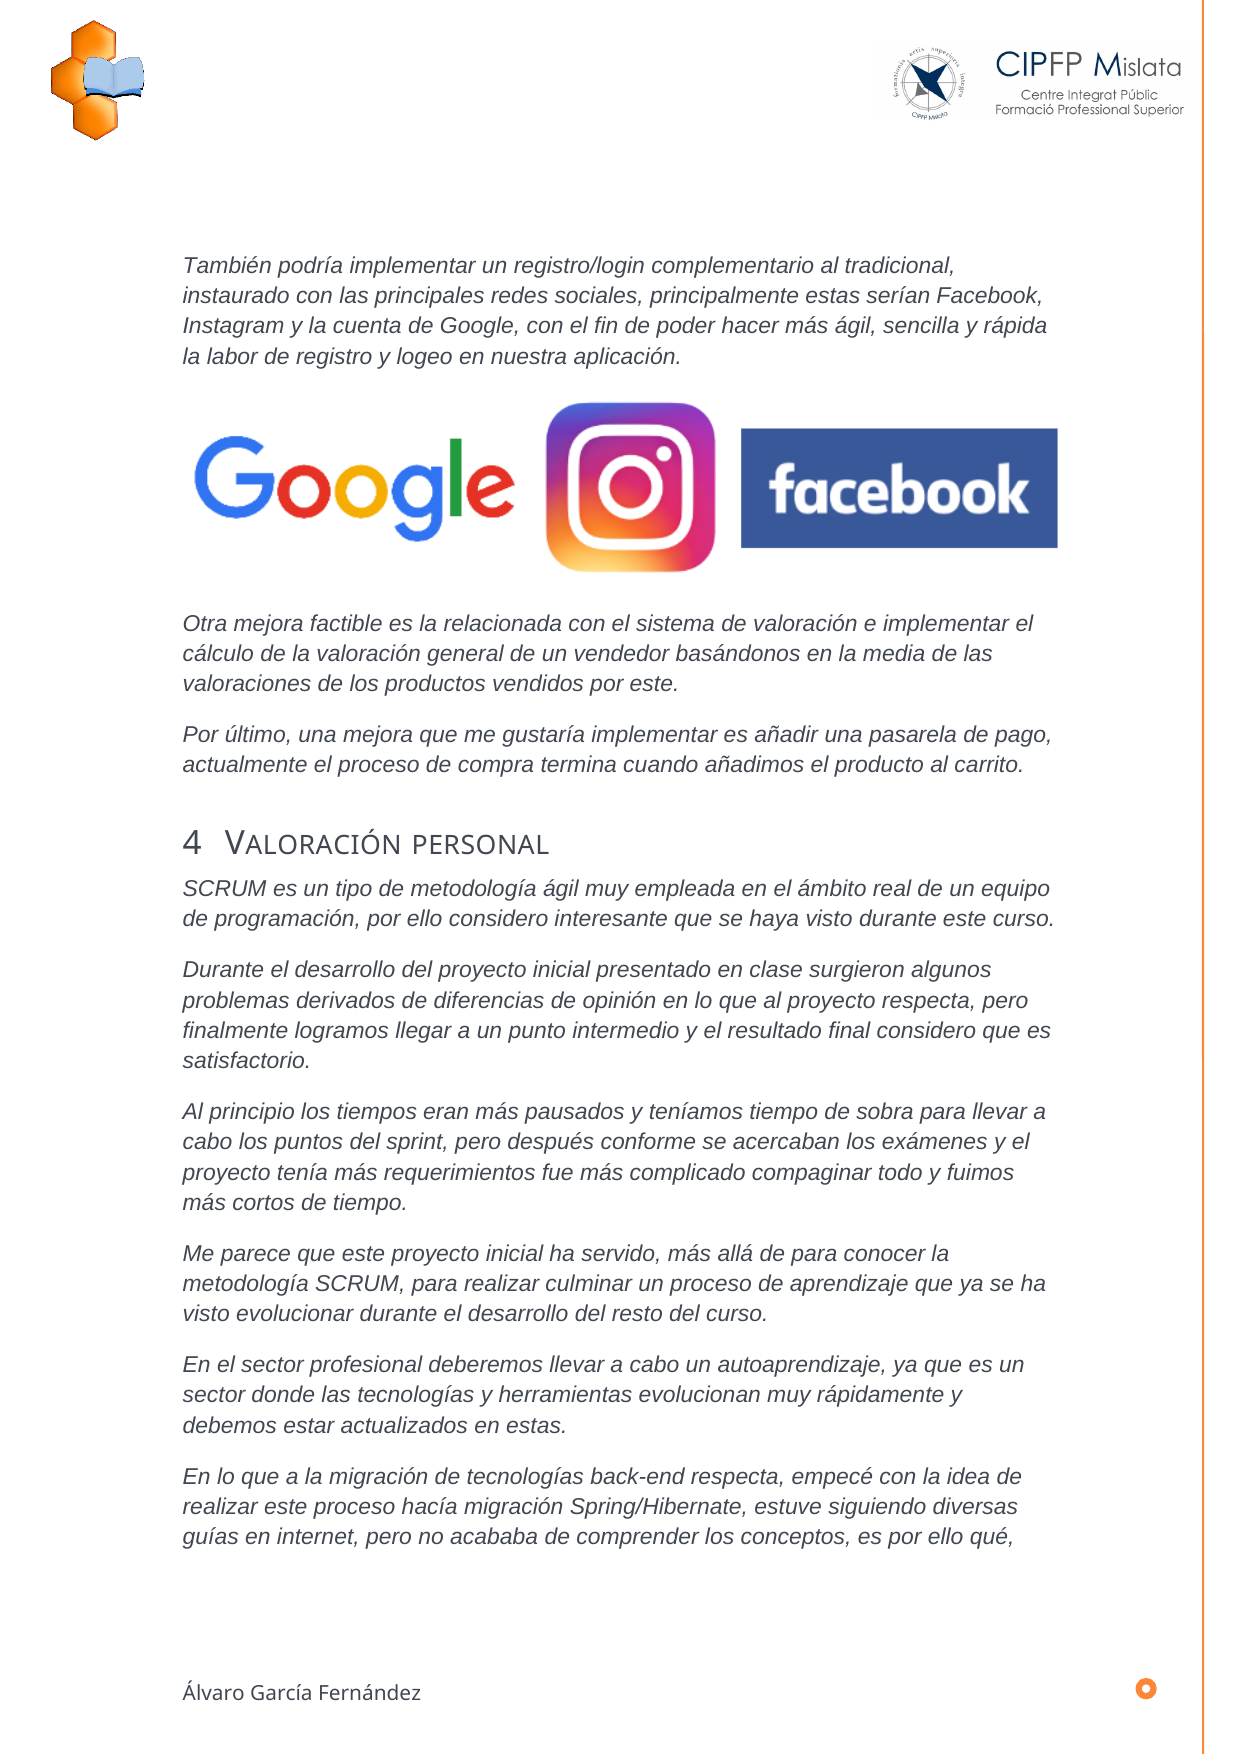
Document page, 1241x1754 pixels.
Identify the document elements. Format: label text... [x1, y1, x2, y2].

text SCRUM es un tipo de metodología ágil muy empleada en el ámbito real de un equipo de programación, por ello considero interesante que se haya visto durante este curso. [182, 875, 1058, 932]
picture [41, 18, 164, 141]
text Al principio los tiempos eran más pausados y teníamos tiempo de sobra para llevar a cabo los puntos del sprint, pero después conforme se acercaban los exámenes y el proyecto tenía más requerimientos fue más complicado compaginar todo y fuimos más cortos de tiempo. [182, 1098, 1058, 1215]
text Me parece que este proyecto inicial ha servido, más allá de para conocer la metodología SCRUM, para realizar culminar un proceso de aprendizaje que ya se ha visto evolucionar durante el desarrollo del resto del curso. [182, 1240, 1058, 1327]
text En el sector profesional deberemos llevar a cabo un autoaprendizaje, ya que es un sector donde las tecnologías y herramientas evolucionan muy rápidamente y debemos estar actualizados en estas. [182, 1351, 1058, 1438]
subtitle Valoración personal [182, 819, 1058, 864]
text Durante el desarrollo del proyecto inicial presentado en clase surgieron algunos problemas derivados de diferencias de opinión en lo que al proyecto respecta, pero finalmente logramos llegar a un punto intermedio y el resultado final considero que es satisfactorio. [182, 956, 1058, 1073]
text Por último, una mejora que me gustaría implementar es añadir una pasarela de pago, actualmente el proceso de compra termina cuando añadimos el producto al carrito. [182, 721, 1058, 777]
text También podría implementar un registro/login complementario al tradicional, instaurado con las principales redes sociales, principalmente estas serían Facebook, Instagram y la cuenta de Google, con el fin de poder hacer más ágil, sencilla y rápida la labor de registro y logeo en nuestra aplicación. [182, 252, 1058, 369]
text Otra mejora factible es la relacionada con el sistema de valoración e implementar el cálculo de la valoración general de un vendedor basándonos en la media de las valoraciones de los productos vendidos por este. [182, 609, 1058, 696]
picture [182, 393, 1059, 585]
